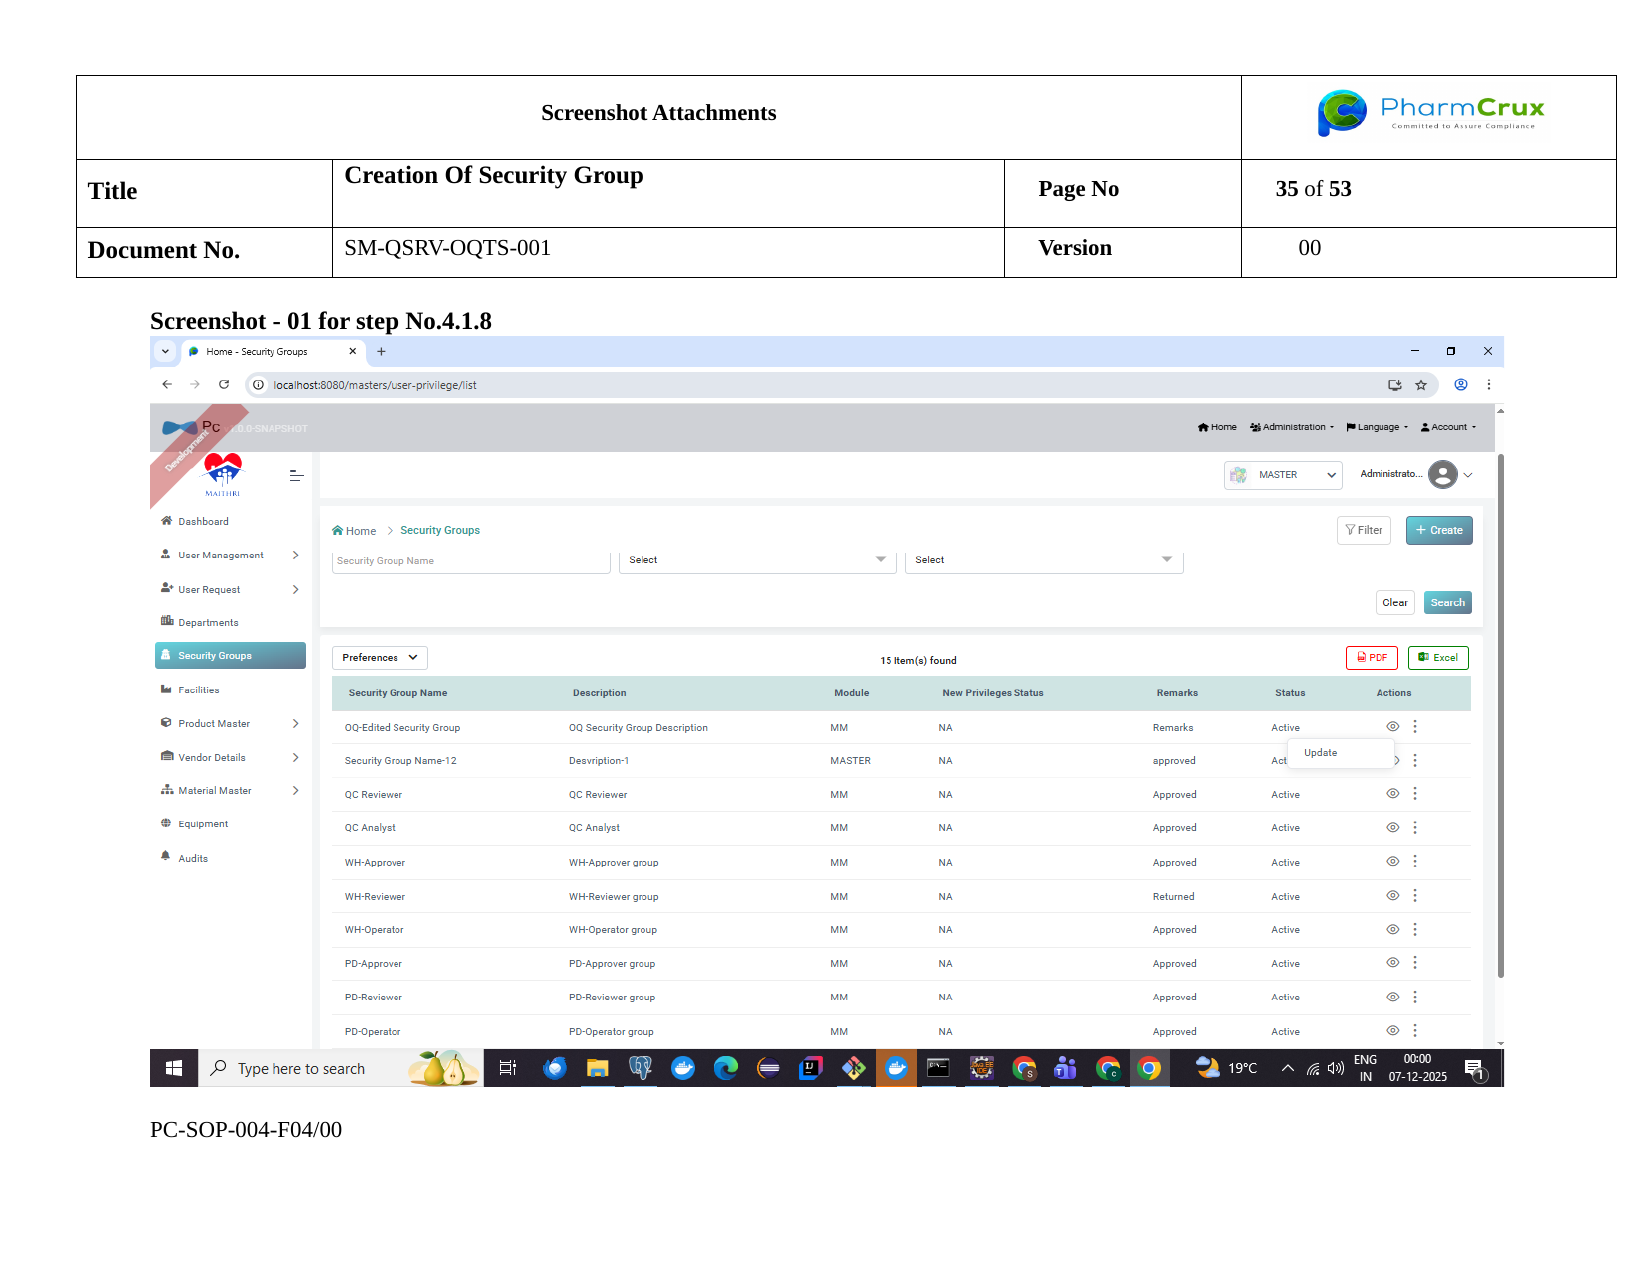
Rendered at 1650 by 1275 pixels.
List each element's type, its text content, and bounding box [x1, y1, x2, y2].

picture [1307, 82, 1551, 143]
picture [150, 336, 1505, 1087]
text Screenshot - 01 for step No.4.1.8 [150, 306, 1500, 336]
